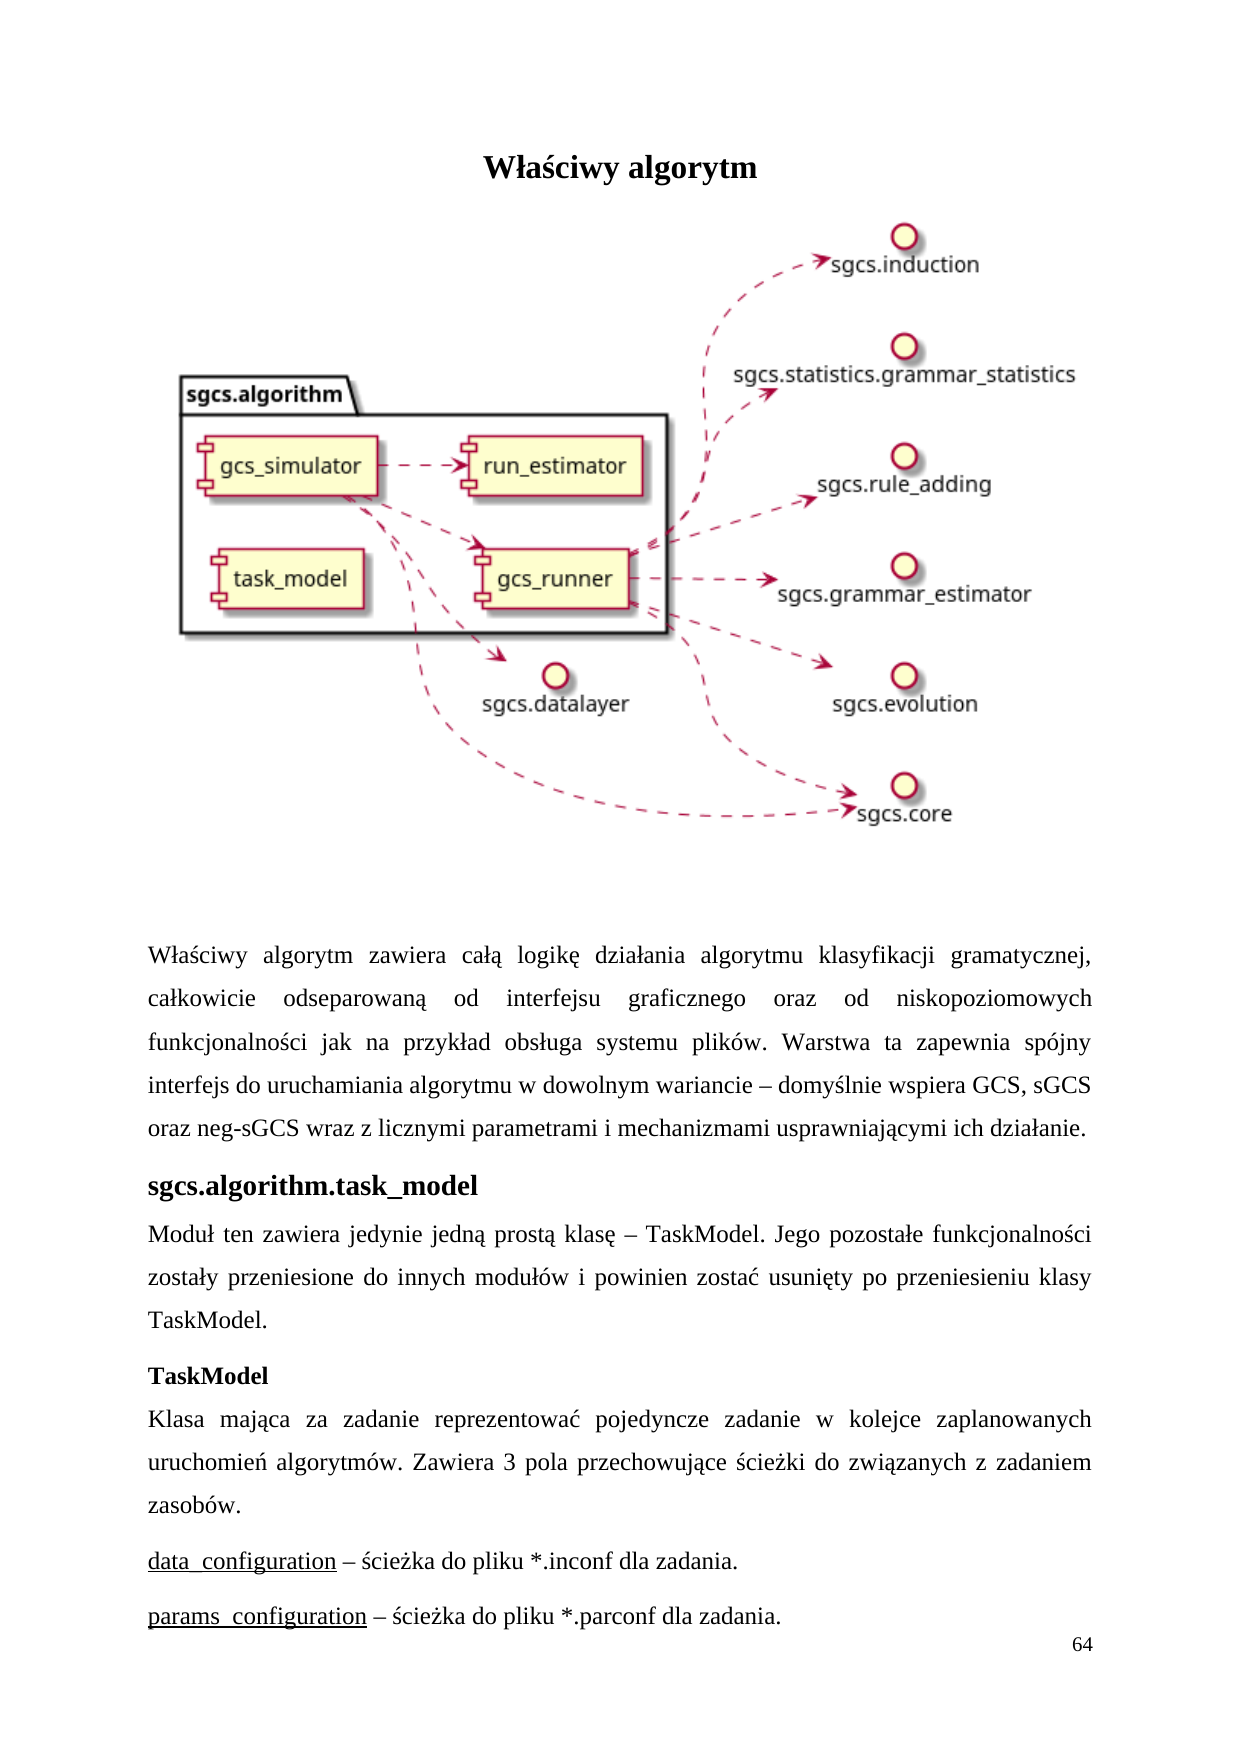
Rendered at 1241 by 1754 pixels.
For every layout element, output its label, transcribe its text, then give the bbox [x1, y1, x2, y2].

text Moduł ten zawiera jedynie jedną prostą klasę – TaskModel. Jego pozostałe funkcjonalności zostały przeniesione do innych modułów i powinien zostać usunięty po przeniesieniu klasy TaskModel. [148, 1219, 1093, 1334]
text Klasa mająca za zadanie reprezentować pojedyncze zadanie w kolejce zaplanowanych uruchomień algorytmów. Zawiera 3 pola przechowujące ścieżki do związanych z zadaniem zasobów. [148, 1404, 1093, 1519]
text params_configuration – ścieżka do pliku *.parconf dla zadania. [148, 1601, 1093, 1630]
text Właściwy algorytm zawiera całą logikę działania algorytmu klasyfikacji gramatycznej, całkowicie odseparowaną od interfejsu graficznego oraz od niskopoziomowych funkcjonalności jak na przykład obsługa systemu plików. Warstwa ta zapewnia spójny interfejs do uruchamiania algorytmu w dowolnym wariancie – domyślnie wspiera GCS, sGCS oraz neg-sGCS wraz z licznymi parametrami i mechanizmami usprawniającymi ich działanie. [148, 940, 1093, 1142]
picture [147, 211, 1093, 846]
text sgcs.algorithm.task_model [148, 1168, 1093, 1202]
text TaskModel [148, 1361, 1093, 1389]
text data_configuration – ścieżka do pliku *.inconf dla zadania. [148, 1546, 1093, 1574]
text Właściwy algorytm [148, 148, 1093, 186]
